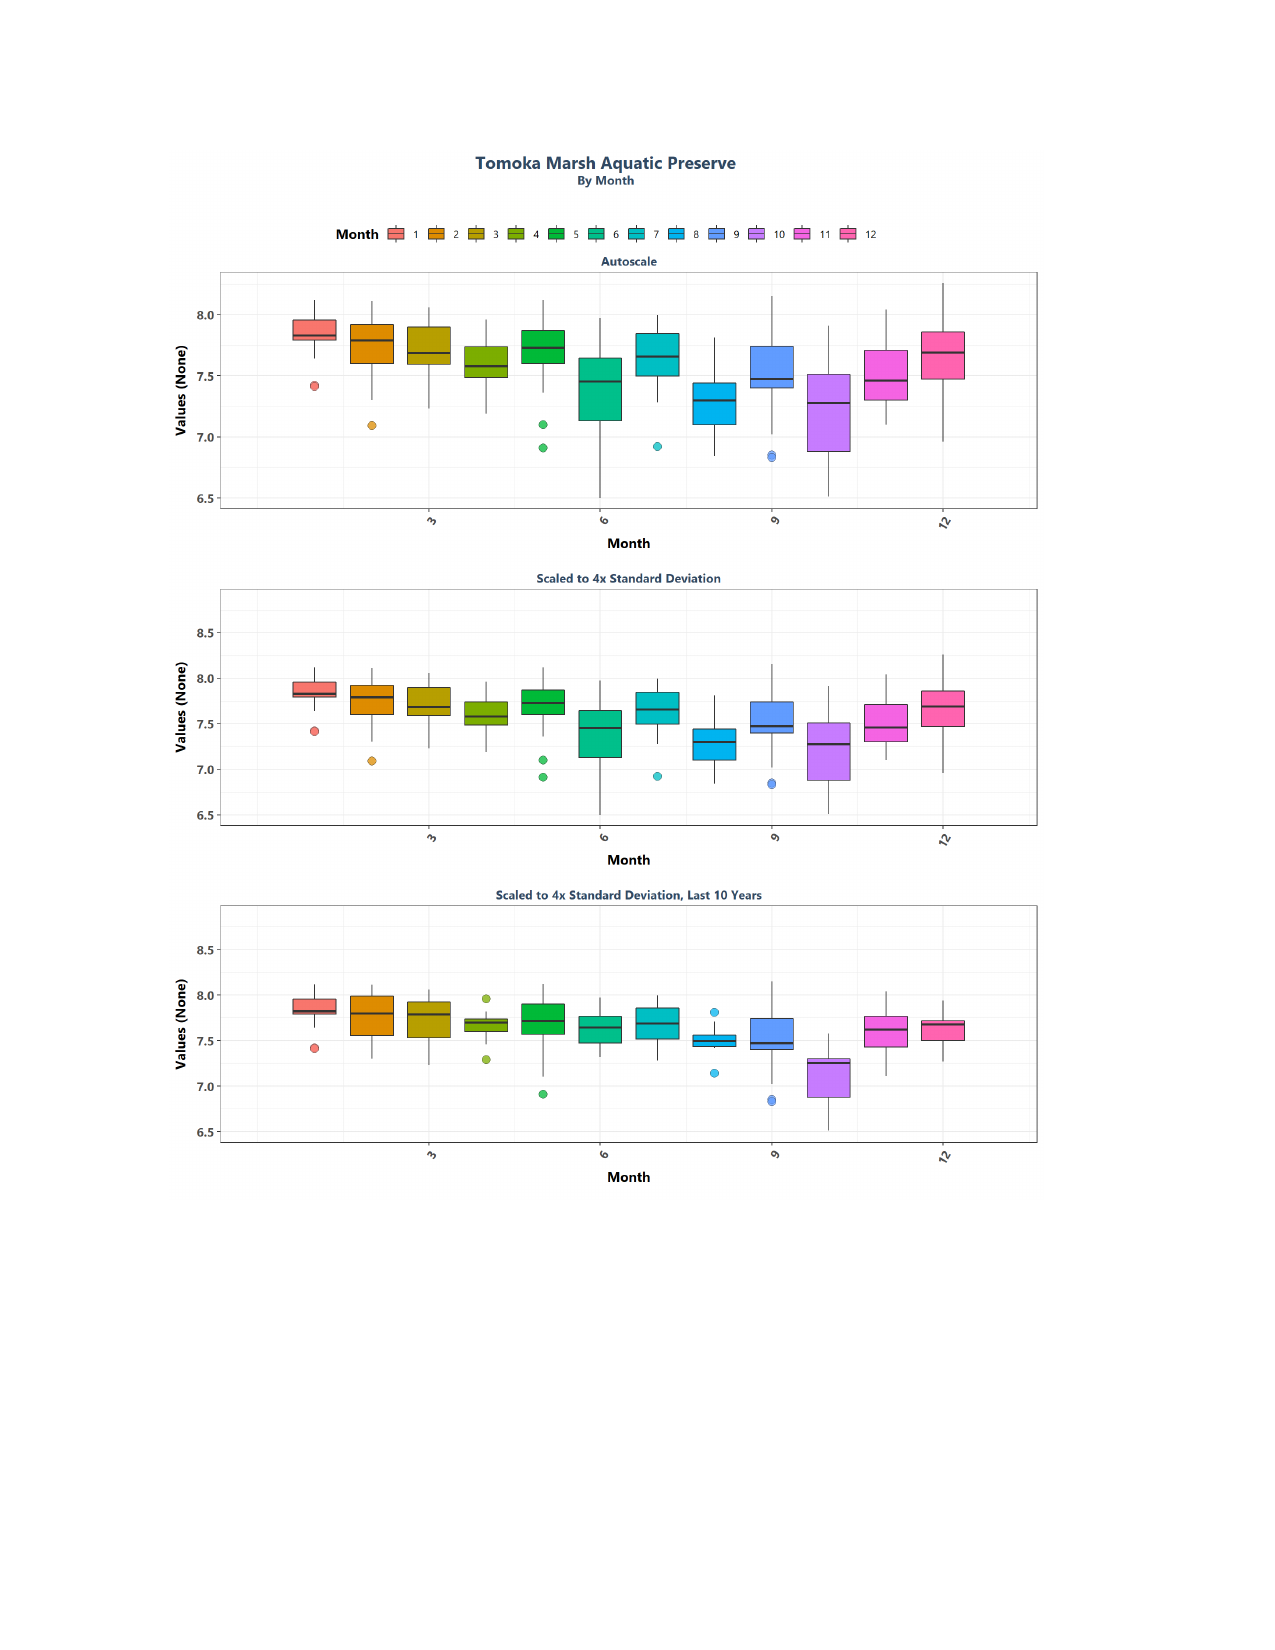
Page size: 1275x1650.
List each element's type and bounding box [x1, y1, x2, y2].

picture [168, 150, 1044, 1200]
